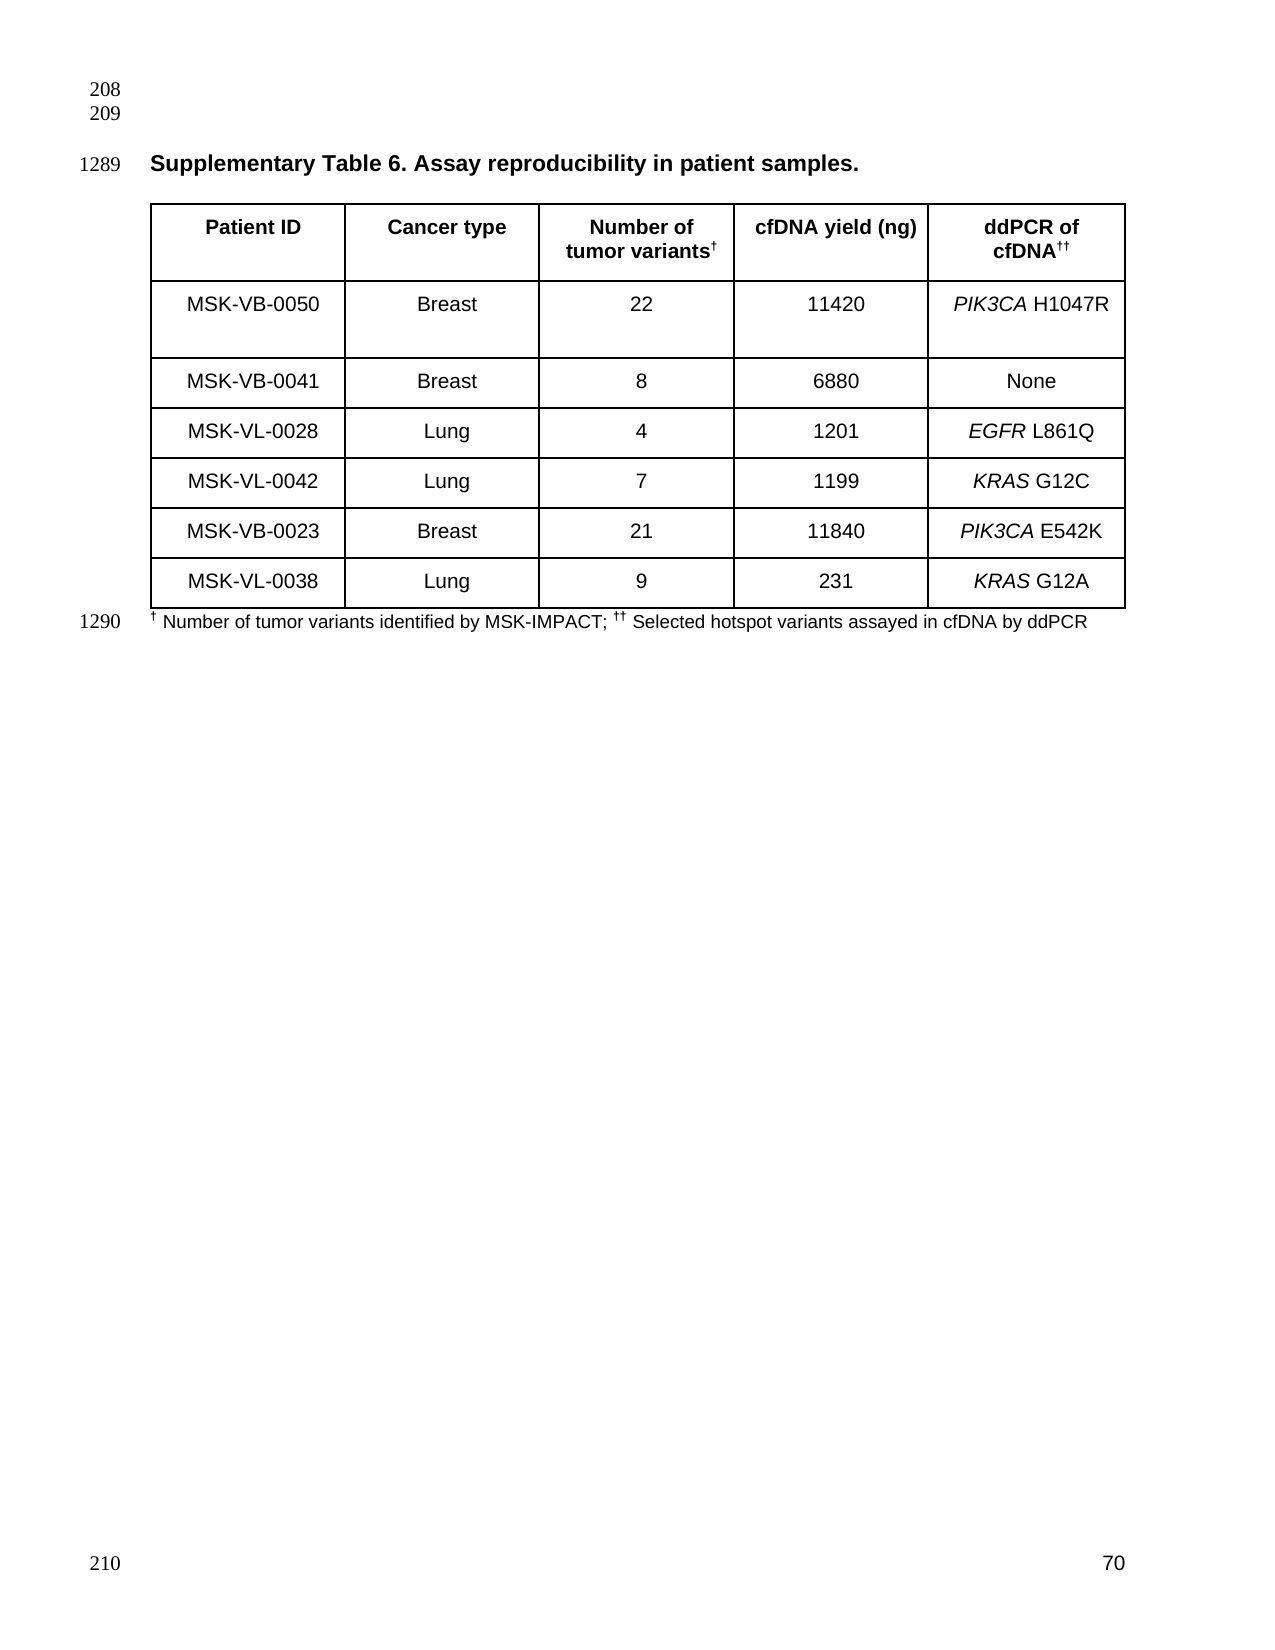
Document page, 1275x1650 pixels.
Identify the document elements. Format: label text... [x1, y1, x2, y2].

table_cell KRAS G12C [929, 459, 1124, 507]
table_cell Lung [346, 409, 538, 457]
table_cell EGFR L861Q [929, 409, 1124, 457]
table_cell MSK-VB-0041 [152, 359, 344, 407]
table_cell 4 [540, 409, 733, 457]
table_cell 1201 [735, 409, 927, 457]
table_cell MSK-VL-0028 [152, 409, 344, 457]
table_cell 11420 [735, 282, 927, 357]
table_cell MSK-VB-0023 [152, 509, 344, 557]
table_cell Lung [346, 559, 538, 607]
table_cell Lung [346, 459, 538, 507]
table_header Patient ID [152, 205, 344, 280]
table_cell Breast [346, 509, 538, 557]
table_cell 11840 [735, 509, 927, 557]
table_cell 22 [540, 282, 733, 357]
table_header cfDNA yield (ng) [735, 205, 927, 280]
table_cell 21 [540, 509, 733, 557]
table_cell 7 [540, 459, 733, 507]
text Supplementary Table 6. Assay reproducibility in patient samples. [150, 150, 1125, 176]
table_header ddPCR of cfDNA†† [929, 205, 1124, 280]
table_cell 231 [735, 559, 927, 607]
table_cell None [929, 359, 1124, 407]
table_cell MSK-VL-0038 [152, 559, 344, 607]
table_cell MSK-VL-0042 [152, 459, 344, 507]
table_cell KRAS G12A [929, 559, 1124, 607]
table_cell MSK-VB-0050 [152, 282, 344, 357]
table_cell 8 [540, 359, 733, 407]
table_cell 9 [540, 559, 733, 607]
table_cell 1199 [735, 459, 927, 507]
table_header Number of tumor variants† [540, 205, 733, 280]
table_cell PIK3CA H1047R [929, 282, 1124, 357]
table_cell PIK3CA E542K [929, 509, 1124, 557]
table_cell Breast [346, 282, 538, 357]
table_cell 6880 [735, 359, 927, 407]
text † Number of tumor variants identified by MSK-IMPACT; †† Selected hotspot variants assayed in cfDNA by ddPCR [150, 609, 1125, 633]
table_header Cancer type [346, 205, 538, 280]
table_cell Breast [346, 359, 538, 407]
